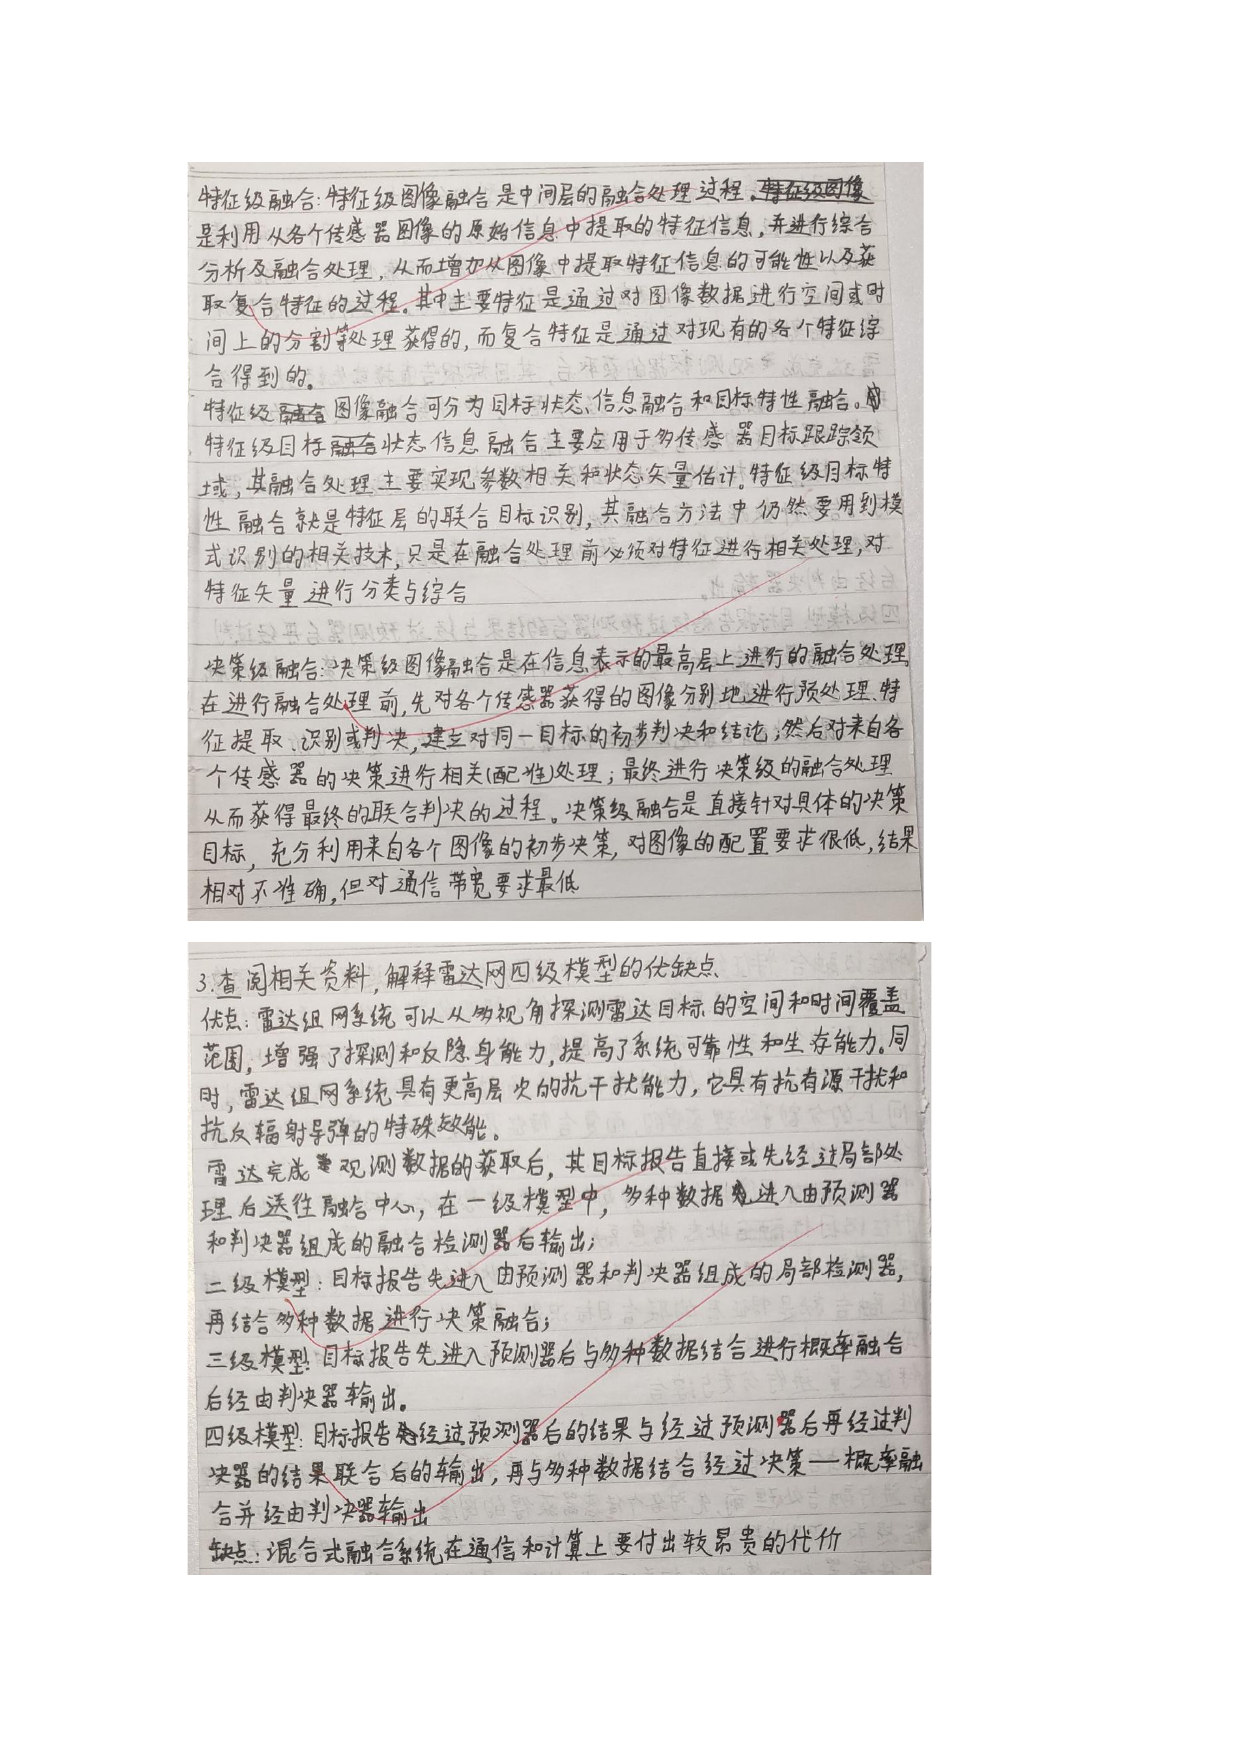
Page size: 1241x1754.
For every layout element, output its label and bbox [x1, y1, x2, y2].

picture [187, 162, 924, 921]
picture [187, 942, 932, 1575]
